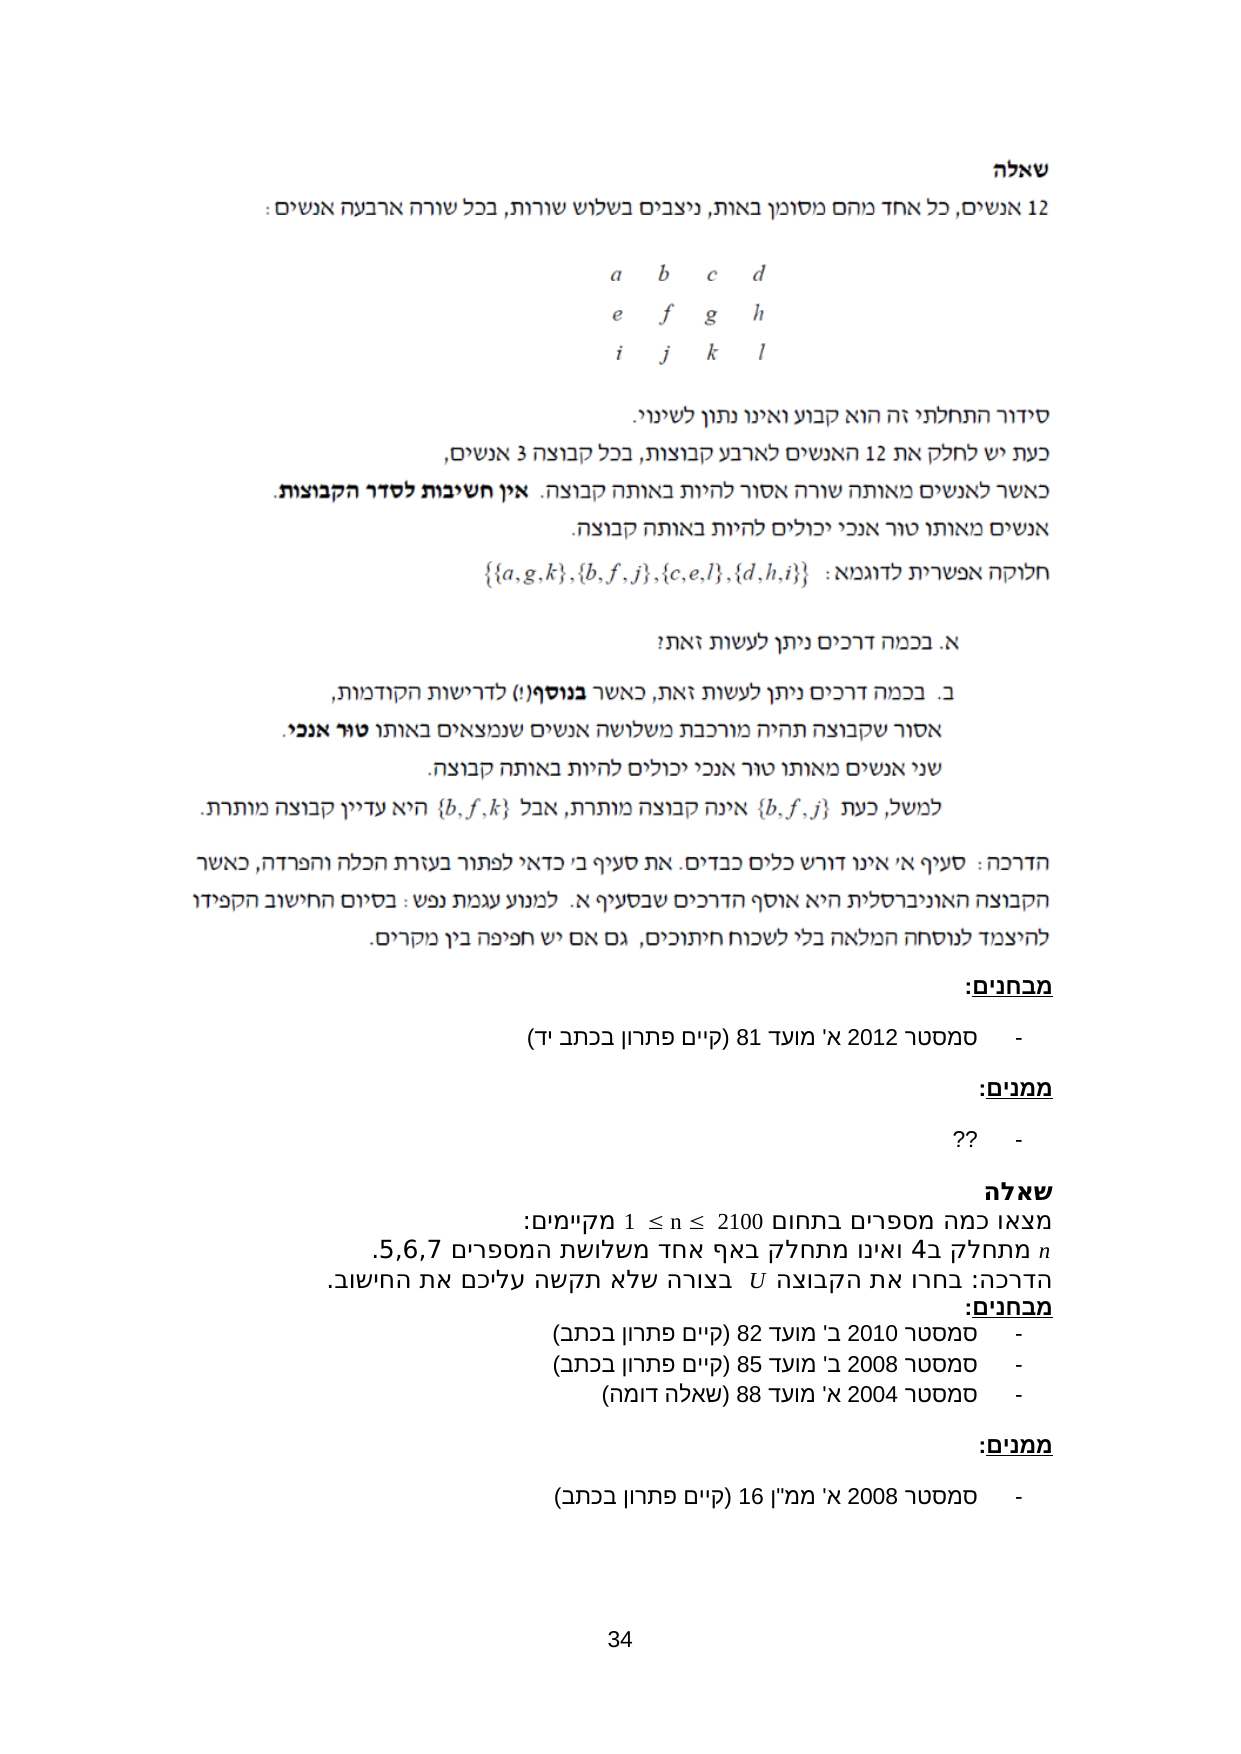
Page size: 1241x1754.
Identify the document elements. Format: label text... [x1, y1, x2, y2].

list סמסטר 2010 ב' מועד 82 (קיים פתרון בכתב) [187, 1320, 1015, 1347]
list סמסטר 2008 ב' מועד 85 (קיים פתרון בכתב) [187, 1351, 1015, 1377]
list ?? [187, 1126, 1015, 1153]
text מבחנים: [187, 973, 1053, 999]
text ממנים: [187, 1075, 1053, 1102]
list סמסטר 2008 א' ממ"ן 16 (קיים פתרון בכתב) [187, 1483, 1015, 1509]
list סמסטר 2004 א' מועד 88 (שאלה דומה) [187, 1381, 1015, 1407]
list סמסטר 2012 א' מועד 81 (קיים פתרון בכתב יד) [187, 1024, 1015, 1051]
text מבחנים: [187, 1294, 1053, 1320]
text ממנים: [187, 1432, 1053, 1458]
text שאלה מצאו כמה מספרים בתחום 1 n 2100 מקיימים: n מתחלק ב4 ואינו מתחלק באף אחד משלושת המספרים 5,6,7. הדרכה: בחרו את הקבוצה U בצורה שלא תקשה עליכם את החישוב. [187, 1177, 1053, 1294]
